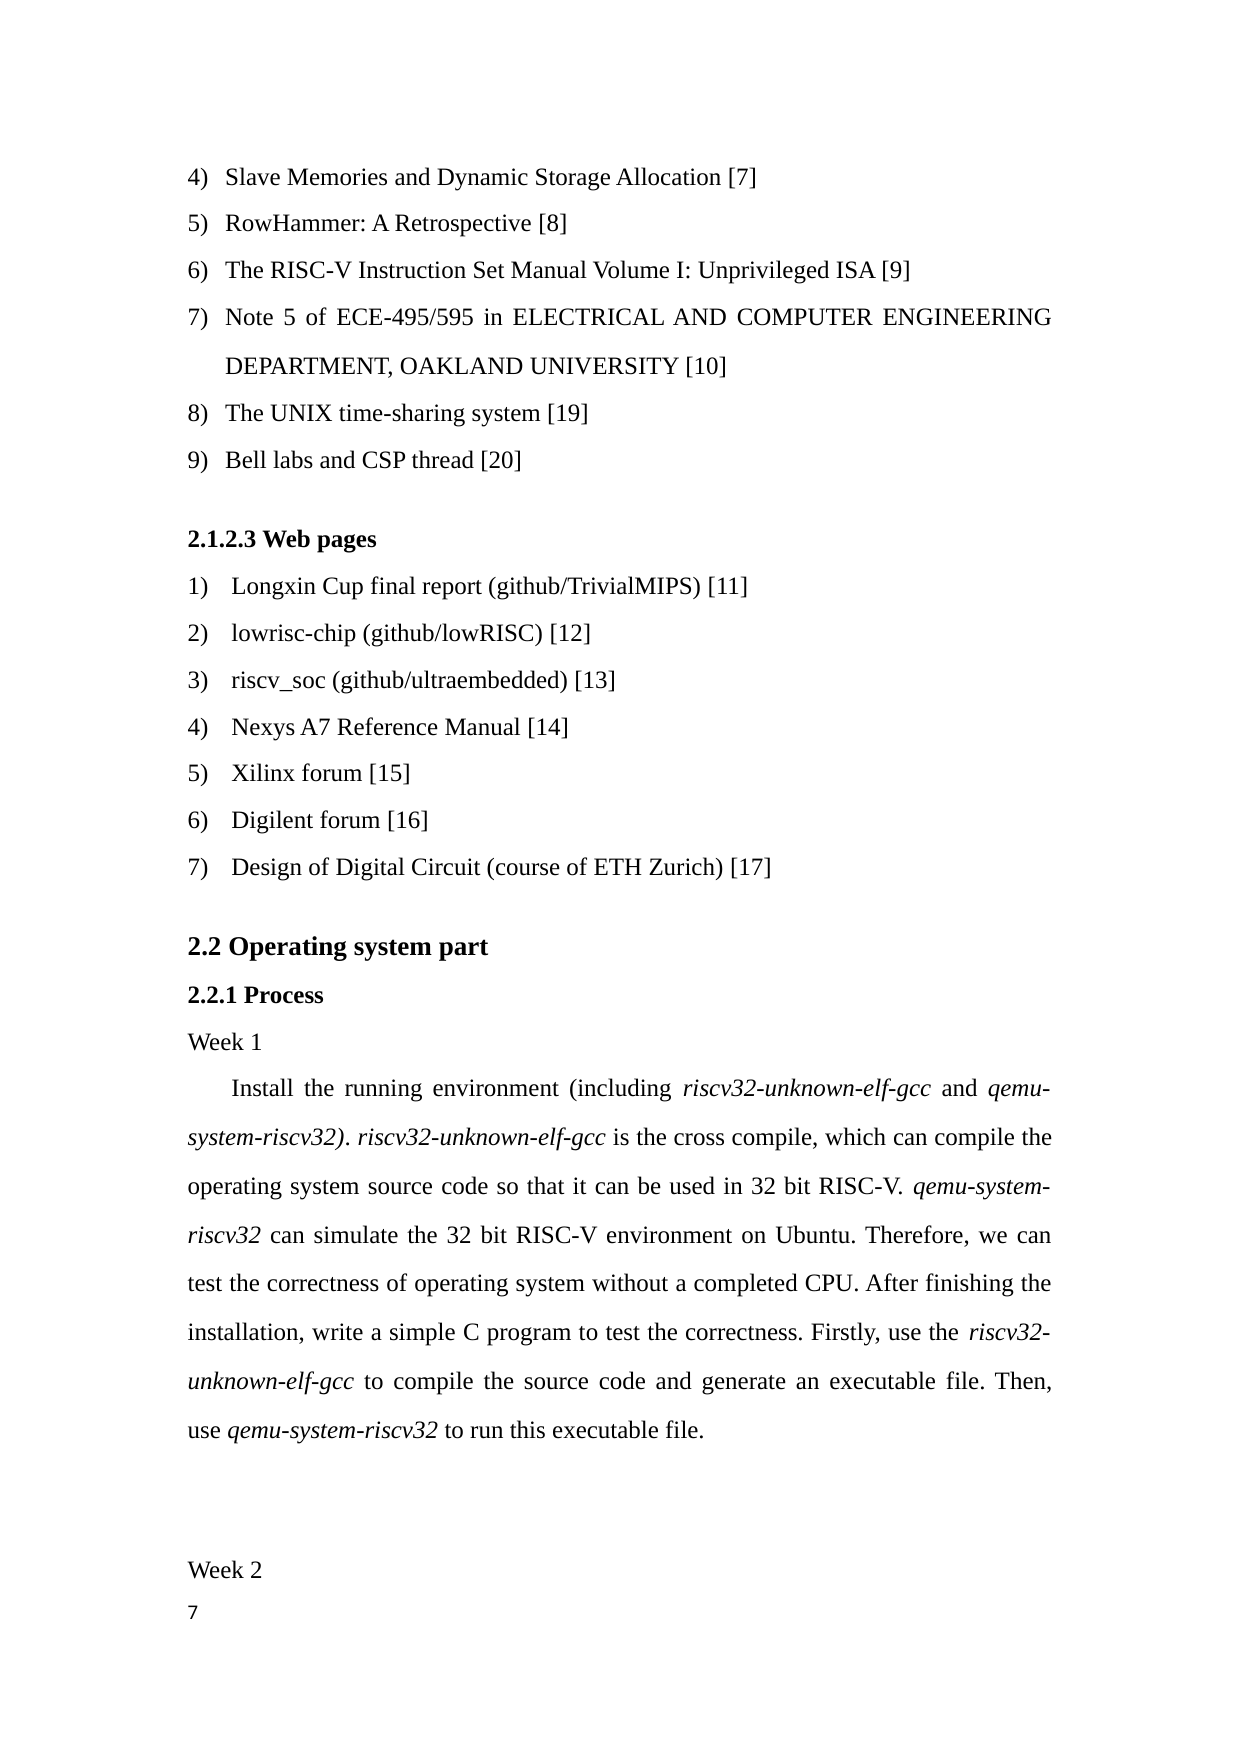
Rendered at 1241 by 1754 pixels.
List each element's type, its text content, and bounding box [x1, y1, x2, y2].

list lowrisc-chip (github/lowRISC) [12] [187, 616, 1053, 648]
list The UNIX time-sharing system [19] [187, 396, 1053, 428]
list riscv_soc (github/ultraembedded) [13] [187, 663, 1053, 695]
list Bell labs and CSP thread [20] [187, 443, 1053, 475]
list Note 5 of ECE-495/595 in ELECTRICAL AND COMPUTER ENGINEERING DEPARTMENT, OAKLAND UNIVERSITY [10] [187, 300, 1053, 382]
text 2.2 Operating system part [187, 930, 1053, 962]
list RowHammer: A Retrospective [8] [187, 207, 1053, 239]
list Slave Memories and Dynamic Storage Allocation [7] [187, 160, 1053, 192]
text Week 2 [187, 1553, 1053, 1586]
list Xilinx forum [15] [187, 757, 1053, 789]
list Nexys A7 Reference Manual [14] [187, 710, 1053, 742]
text Week 1 [187, 1025, 1053, 1057]
list Design of Digital Circuit (course of ETH Zurich) [17] [187, 850, 1053, 883]
list Longxin Cup final report (github/TrivialMIPS) [11] [187, 569, 1053, 602]
list The RISC-V Instruction Set Manual Volume I: Unprivileged ISA [9] [187, 253, 1053, 286]
list 2.1.2.3 Web pages [187, 522, 1053, 555]
list Digilent forum [16] [187, 803, 1053, 836]
text Install the running environment (including riscv32-unknown-elf-gcc and qemu-system-riscv32). riscv32-unknown-elf-gcc is the cross compile, which can compile the operating system source code so that it can be used in 32 bit RISC-V. qemu-system-riscv32 can simulate the 32 bit RISC-V environment on Ubuntu. Therefore, we can test the correctness of operating system without a completed CPU. After finishing the installation, write a simple C program to test the correctness. Firstly, use the riscv32-unknown-elf-gcc to compile the source code and generate an executable file. Then, use qemu-system-riscv32 to run this executable file. [187, 1072, 1053, 1445]
text 2.2.1 Process [187, 978, 1053, 1010]
